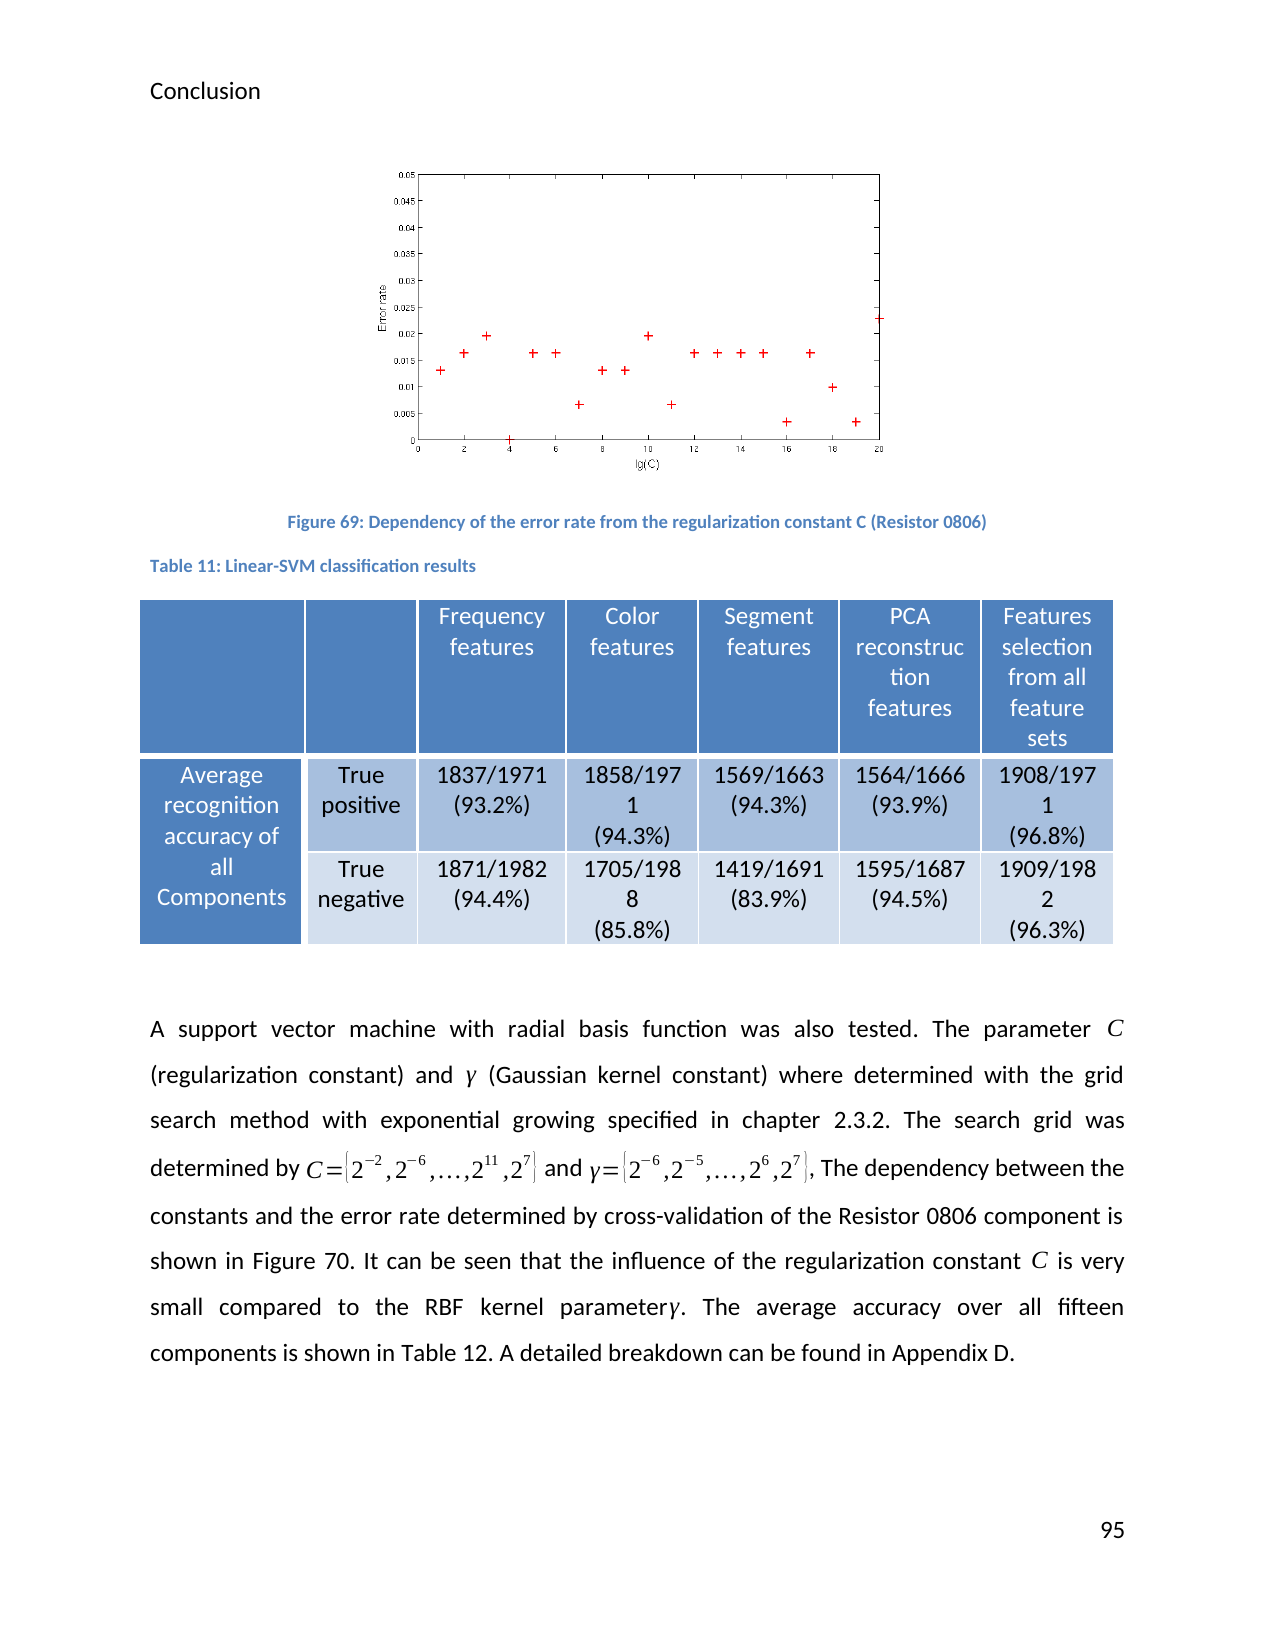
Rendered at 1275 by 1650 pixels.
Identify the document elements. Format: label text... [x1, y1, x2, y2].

table_header Color features [567, 600, 697, 753]
table_cell 1837/1971 (93.2%) [419, 759, 565, 851]
table_cell 1419/1691 (83.9%) [699, 853, 839, 944]
table_header Features selection from all feature sets [982, 600, 1113, 753]
table_cell 1871/1982 (94.4%) [418, 853, 565, 944]
table_cell 1569/1663 (94.3%) [699, 759, 838, 851]
table_header Segment features [699, 600, 838, 753]
text A support vector machine with radial basis function was also tested. The parameter (regularization constant) and (Gaussian kernel constant) where determined with the grid search method with exponential growing specified in chapter 2.3.2. The search grid was determined by and , The dependency between the constants and the error rate determined by cross-validation of the Resistor 0806 component is shown in Figure 70. It can be seen that the influence of the regularization constant is very small compared to the RBF kernel parameter. The average accuracy over all fifteen components is shown in Table 12. A detailed breakdown can be found in Appendix D. [150, 1013, 1125, 1367]
table_cell 1595/1687 (94.5%) [840, 853, 980, 944]
table_cell 1909/1982 (96.3%) [981, 853, 1113, 944]
table_cell 1705/1988 (85.8%) [567, 853, 698, 944]
table_cell 1908/1971 (96.8%) [982, 759, 1113, 851]
table_cell True negative [308, 853, 417, 944]
table_header Frequency features [419, 600, 565, 753]
table_header [306, 600, 416, 753]
table_cell 1858/1971 (94.3%) [567, 759, 697, 851]
table_header PCA reconstruction features [840, 600, 980, 753]
table_cell 1564/1666 (93.9%) [840, 759, 980, 851]
table_cell True positive [308, 759, 416, 851]
picture [340, 150, 935, 475]
table_header [140, 600, 304, 753]
table_cell Average recognition accuracy of all Components [140, 759, 301, 944]
